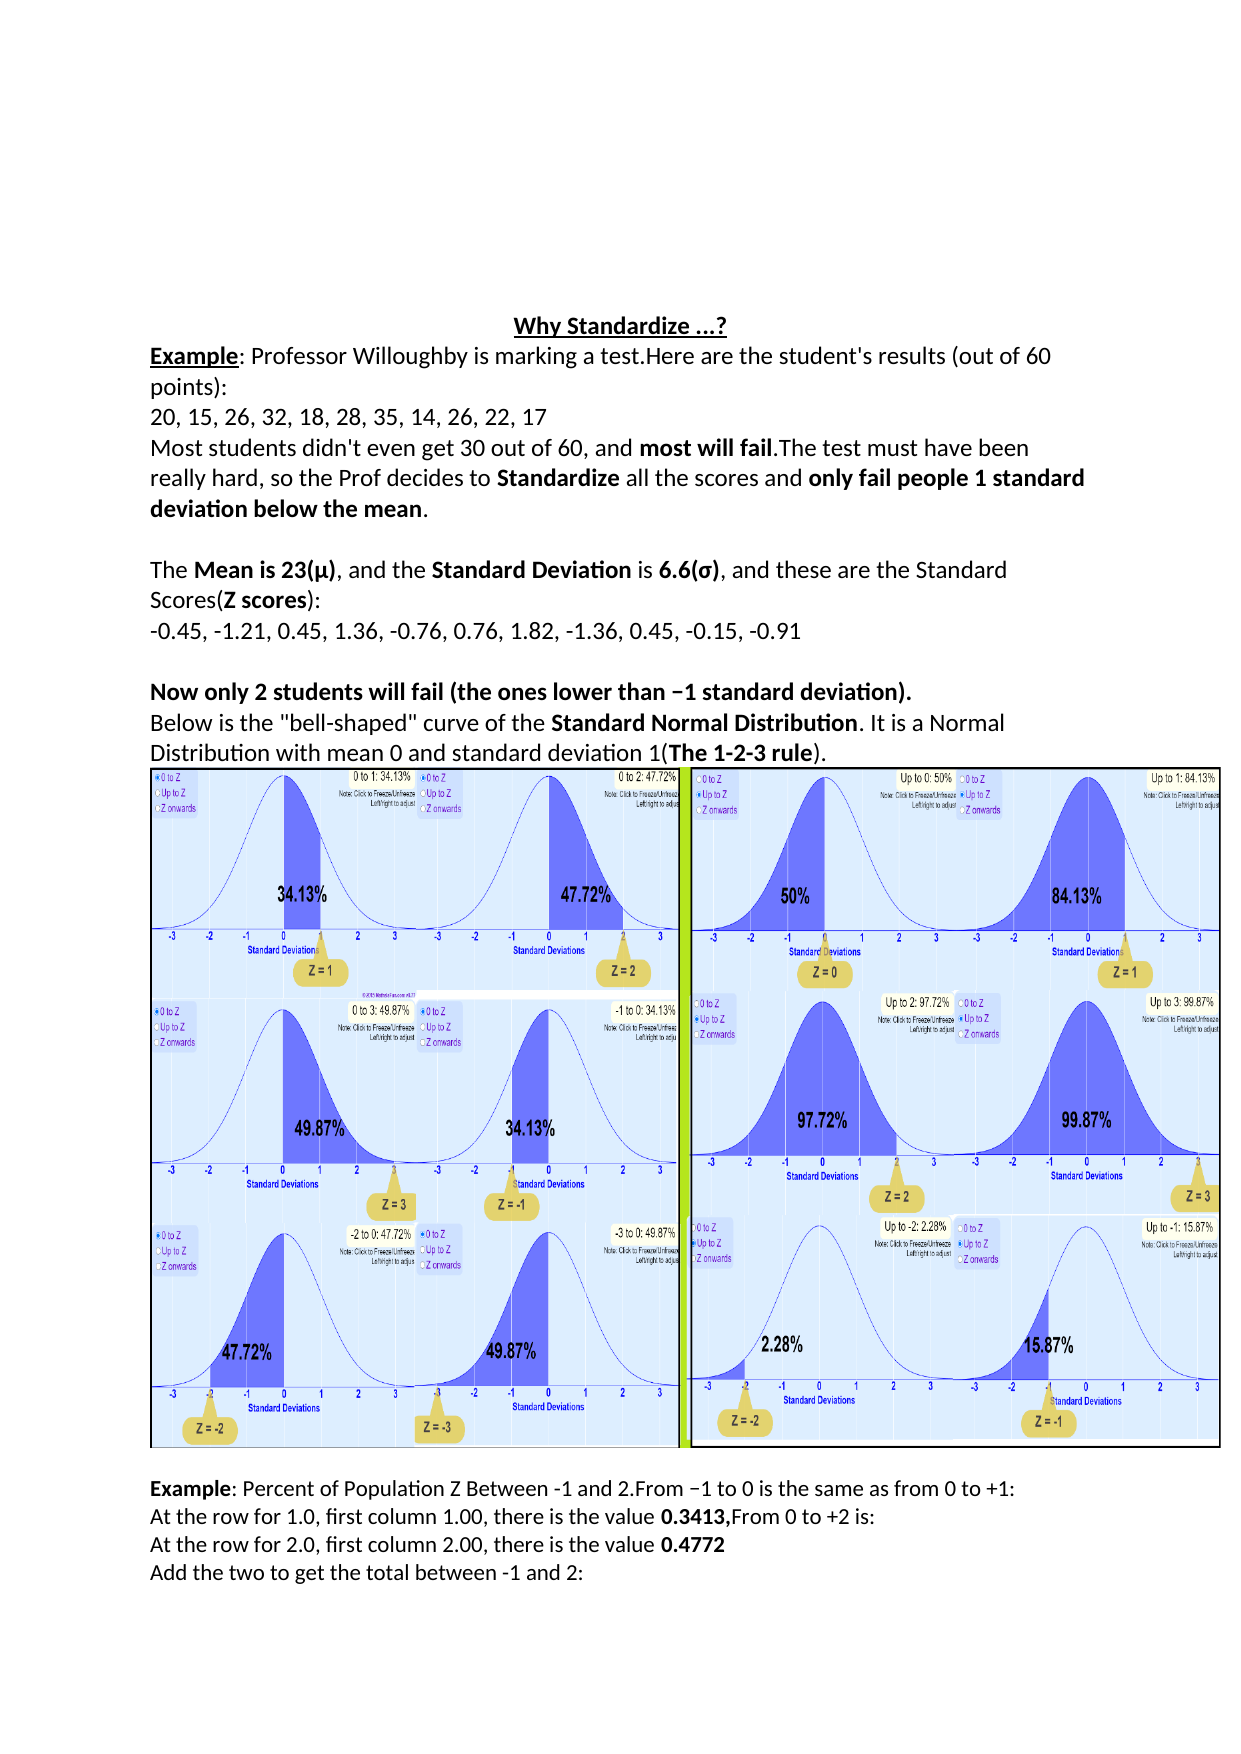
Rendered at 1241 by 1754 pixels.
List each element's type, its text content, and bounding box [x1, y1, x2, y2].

text Below is the "bell-shaped" curve of the Standard Normal Distribution. It is a Normal Distribution with mean 0 and standard deviation 1(The 1-2-3 rule). [150, 707, 1090, 767]
text Most students didn't even get 30 out of 60, and most will fail.The test must have been really hard, so the Prof decides to Standardize all the scores and only fail people 1 standard deviation below the mean. [150, 432, 1090, 524]
text Why Standardize ...? [150, 310, 1090, 341]
text 20, 15, 26, 32, 18, 28, 35, 14, 26, 22, 17 [150, 402, 1090, 432]
text Example: Percent of Population Z Between -1 and 2.From −1 to 0 is the same as from 0 to +1: [150, 1474, 1090, 1502]
text Add the two to get the total between -1 and 2: [150, 1558, 1090, 1586]
text The Mean is 23(μ), and the Standard Deviation is 6.6(σ), and these are the Standard Scores(Z scores): [150, 554, 1090, 615]
text Example: Professor Willoughby is marking a test.Here are the student's results (out of 60 points): [150, 341, 1090, 402]
text -0.45, -1.21, 0.45, 1.36, -0.76, 0.76, 1.82, -1.36, 0.45, -0.15, -0.91 [150, 615, 1090, 646]
text At the row for 1.0, first column 1.00, there is the value 0.3413,From 0 to +2 is: [150, 1502, 1090, 1530]
text Now only 2 students will fail (the ones lower than −1 standard deviation). [150, 676, 1090, 707]
picture [150, 767, 1223, 1448]
text At the row for 2.0, first column 2.00, there is the value 0.4772 [150, 1530, 1090, 1558]
